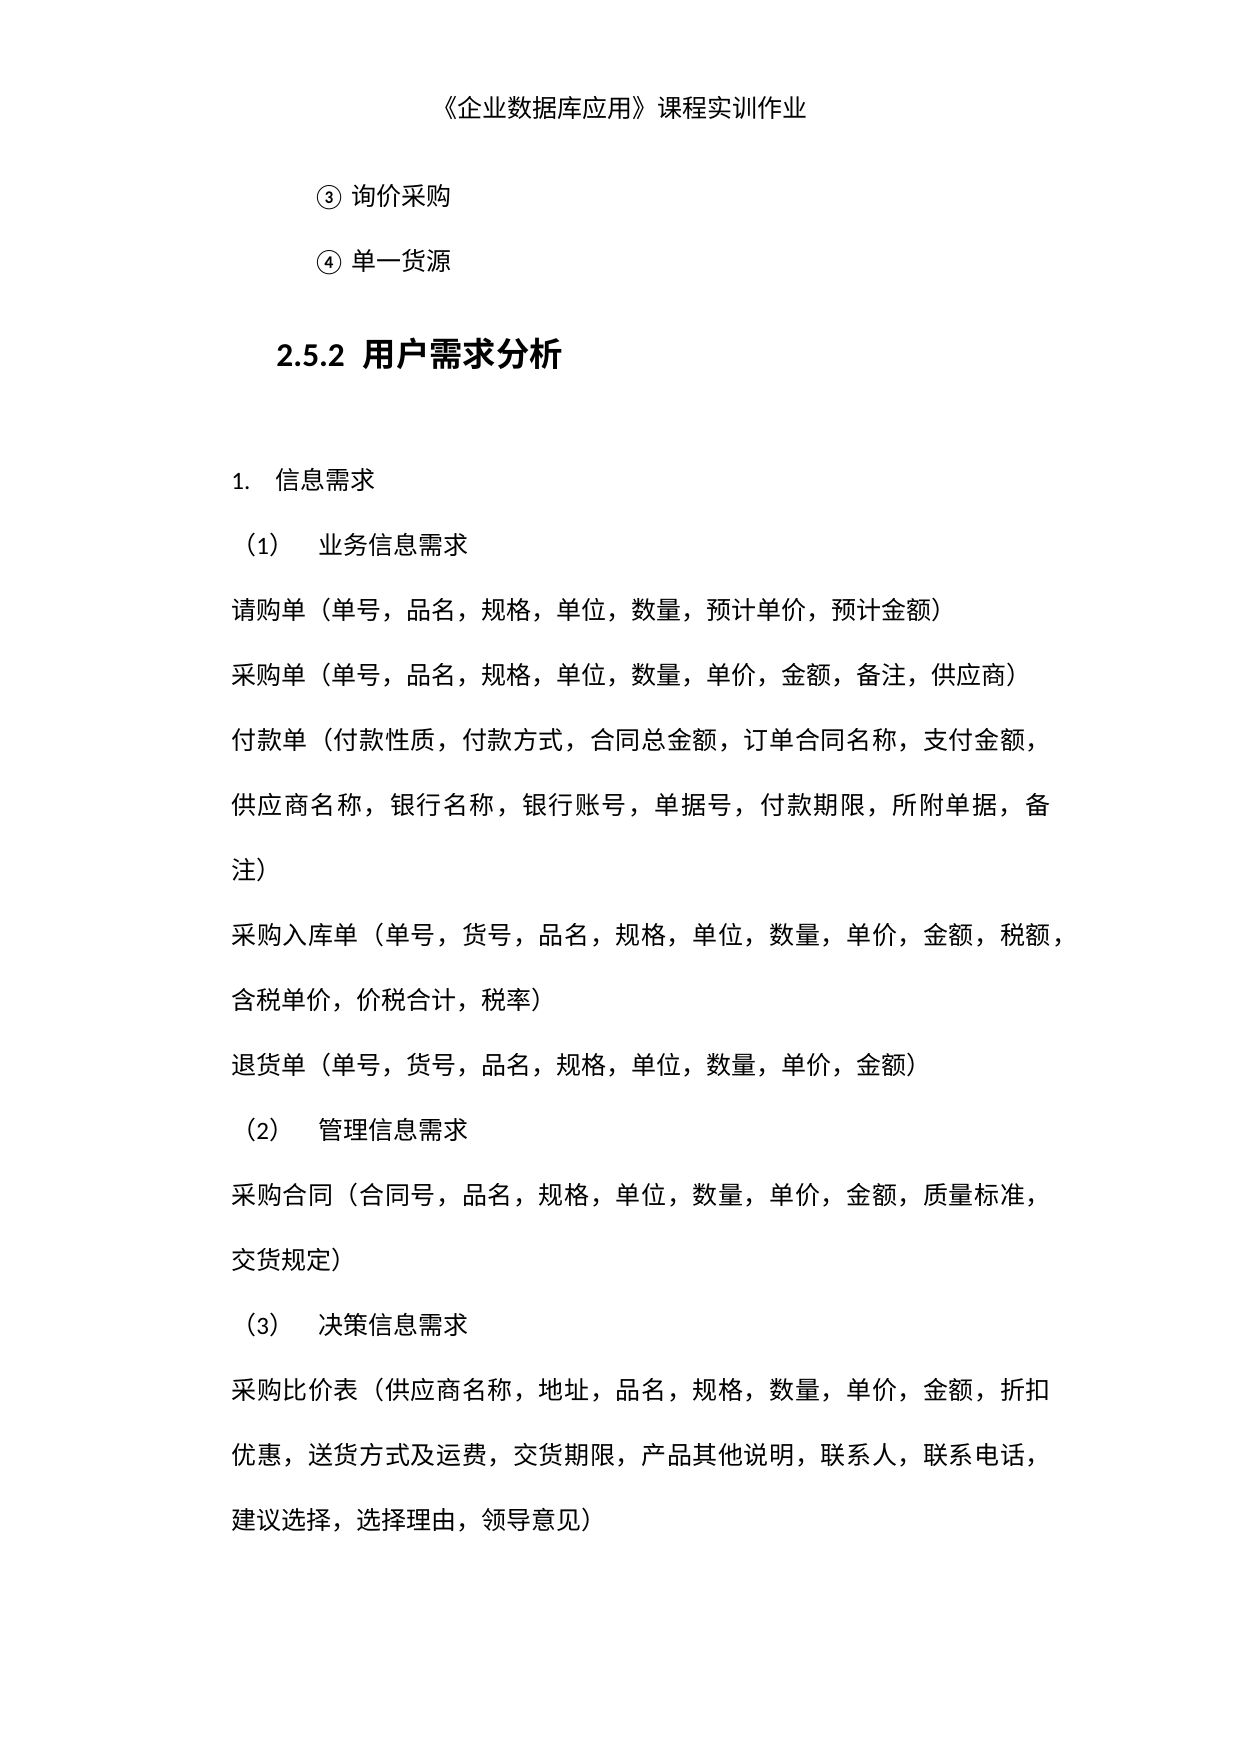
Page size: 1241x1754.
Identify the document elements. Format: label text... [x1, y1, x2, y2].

text 采购合同（合同号，品名，规格，单位，数量，单价，金额，质量标准，交货规定） [231, 1161, 1053, 1291]
list 决策信息需求 [231, 1291, 1053, 1356]
text 采购单（单号，品名，规格，单位，数量，单价，金额，备注，供应商） [231, 641, 1053, 706]
text 付款单（付款性质，付款方式，合同总金额，订单合同名称，支付金额，供应商名称，银行名称，银行账号，单据号，付款期限，所附单据，备注） [231, 706, 1053, 901]
list 管理信息需求 [231, 1096, 1053, 1161]
text ③询价采购 [187, 162, 1053, 227]
list 业务信息需求 [231, 511, 1053, 576]
list 信息需求 [231, 446, 1053, 511]
text 采购比价表（供应商名称，地址，品名，规格，数量，单价，金额，折扣优惠，送货方式及运费，交货期限，产品其他说明，联系人，联系电话，建议选择，选择理由，领导意见） [231, 1356, 1053, 1551]
text ④单一货源 [187, 227, 1053, 292]
text 退货单（单号，货号，品名，规格，单位，数量，单价，金额） [231, 1031, 1053, 1096]
text 请购单（单号，品名，规格，单位，数量，预计单价，预计金额） [231, 576, 1053, 641]
subtitle 用户需求分析 [276, 319, 1053, 384]
text 采购入库单（单号，货号，品名，规格，单位，数量，单价，金额，税额，含税单价，价税合计，税率） [231, 901, 1053, 1031]
